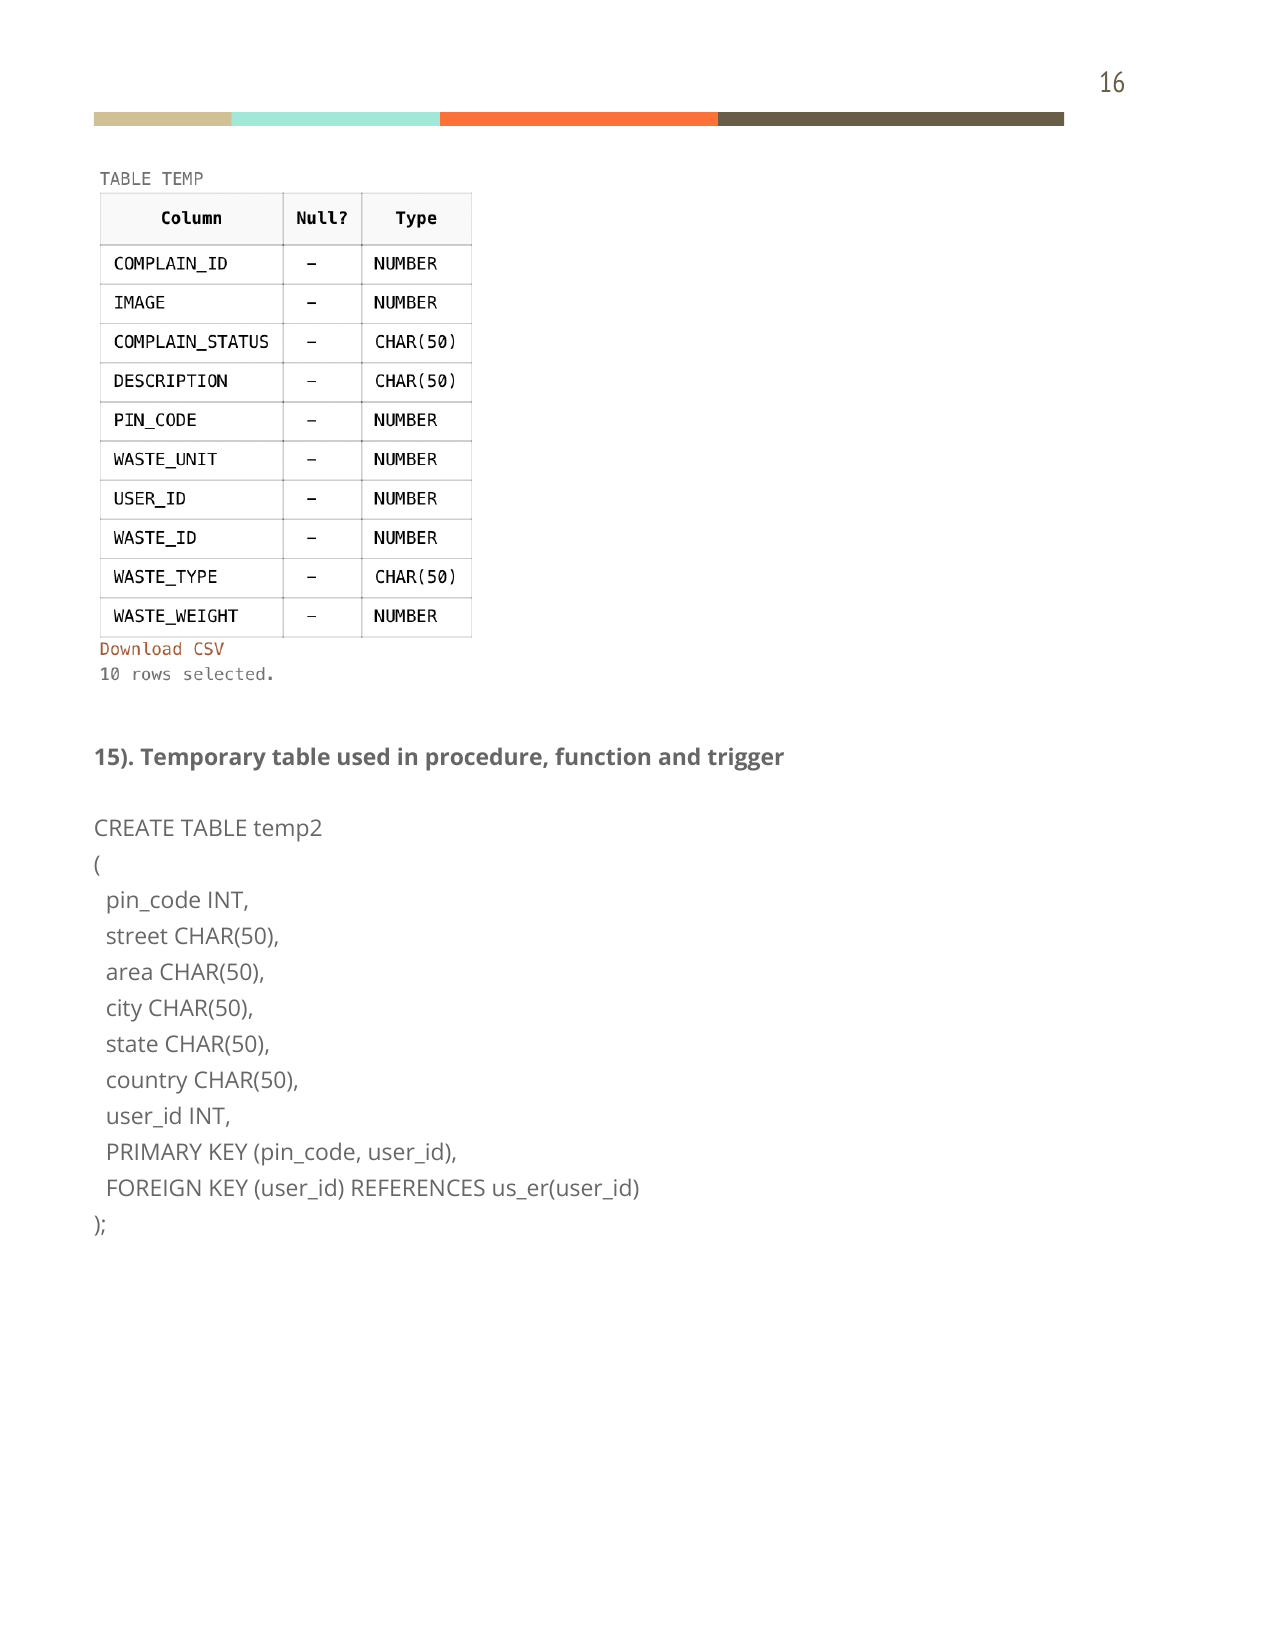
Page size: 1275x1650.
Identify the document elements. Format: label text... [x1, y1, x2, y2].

text FOREIGN KEY (user_id) REFERENCES us_er(user_id) [94, 1172, 1125, 1203]
text CREATE TABLE temp2 [94, 812, 1125, 843]
text city CHAR(50), [94, 992, 1125, 1023]
text 15). Temporary table used in procedure, function and trigger [94, 740, 1125, 772]
text user_id INT, [94, 1100, 1125, 1131]
text street CHAR(50), [94, 920, 1125, 951]
picture [93, 112, 1065, 126]
text ( [94, 848, 1125, 879]
text pin_code INT, [94, 884, 1125, 915]
text ); [94, 1208, 1125, 1239]
text country CHAR(50), [94, 1064, 1125, 1095]
picture [93, 164, 512, 700]
text PRIMARY KEY (pin_code, user_id), [94, 1136, 1125, 1167]
text state CHAR(50), [94, 1028, 1125, 1059]
text area CHAR(50), [94, 956, 1125, 987]
